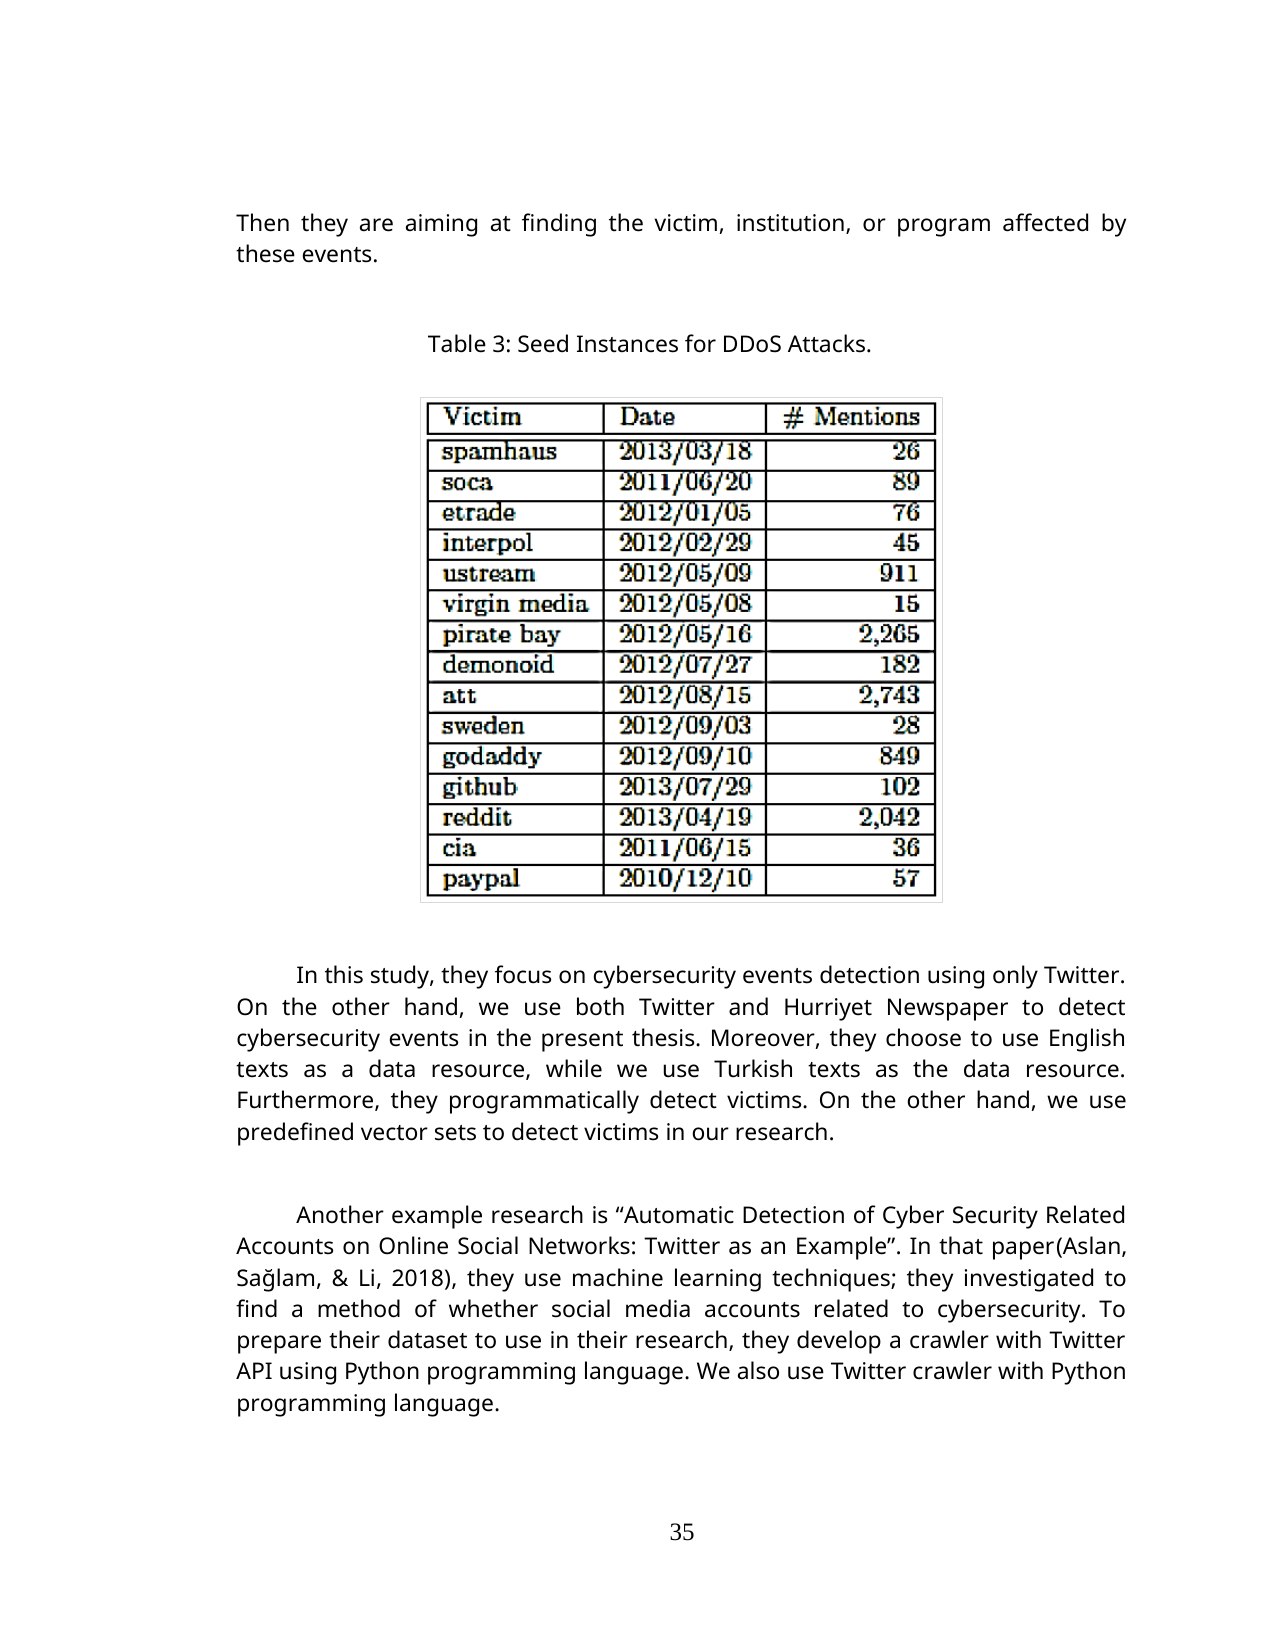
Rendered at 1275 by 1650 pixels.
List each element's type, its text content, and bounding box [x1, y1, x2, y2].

text Then they are aiming at finding the victim, institution, or program affected by these events. [236, 207, 1127, 269]
picture [421, 398, 942, 902]
text Another example research is “Automatic Detection of Cyber Security Related Accounts on Online Social Networks: Twitter as an Example”. In that paper(Aslan, Sağlam, & Li, 2018), they use machine learning techniques; they investigated to find a method of whether social media accounts related to cybersecurity. To prepare their dataset to use in their research, they develop a crawler with Twitter API using Python programming language. We also use Twitter crawler with Python programming language. [236, 1199, 1127, 1418]
text In this study, they focus on cybersecurity events detection using only Twitter. On the other hand, we use both Twitter and Hurriyet Newspaper to detect cybersecurity events in the present thesis. Moreover, they choose to use English texts as a data resource, while we use Turkish texts as the data resource. Furthermore, they programmatically detect victims. On the other hand, we use predefined vector sets to detect victims in our research. [236, 959, 1127, 1147]
